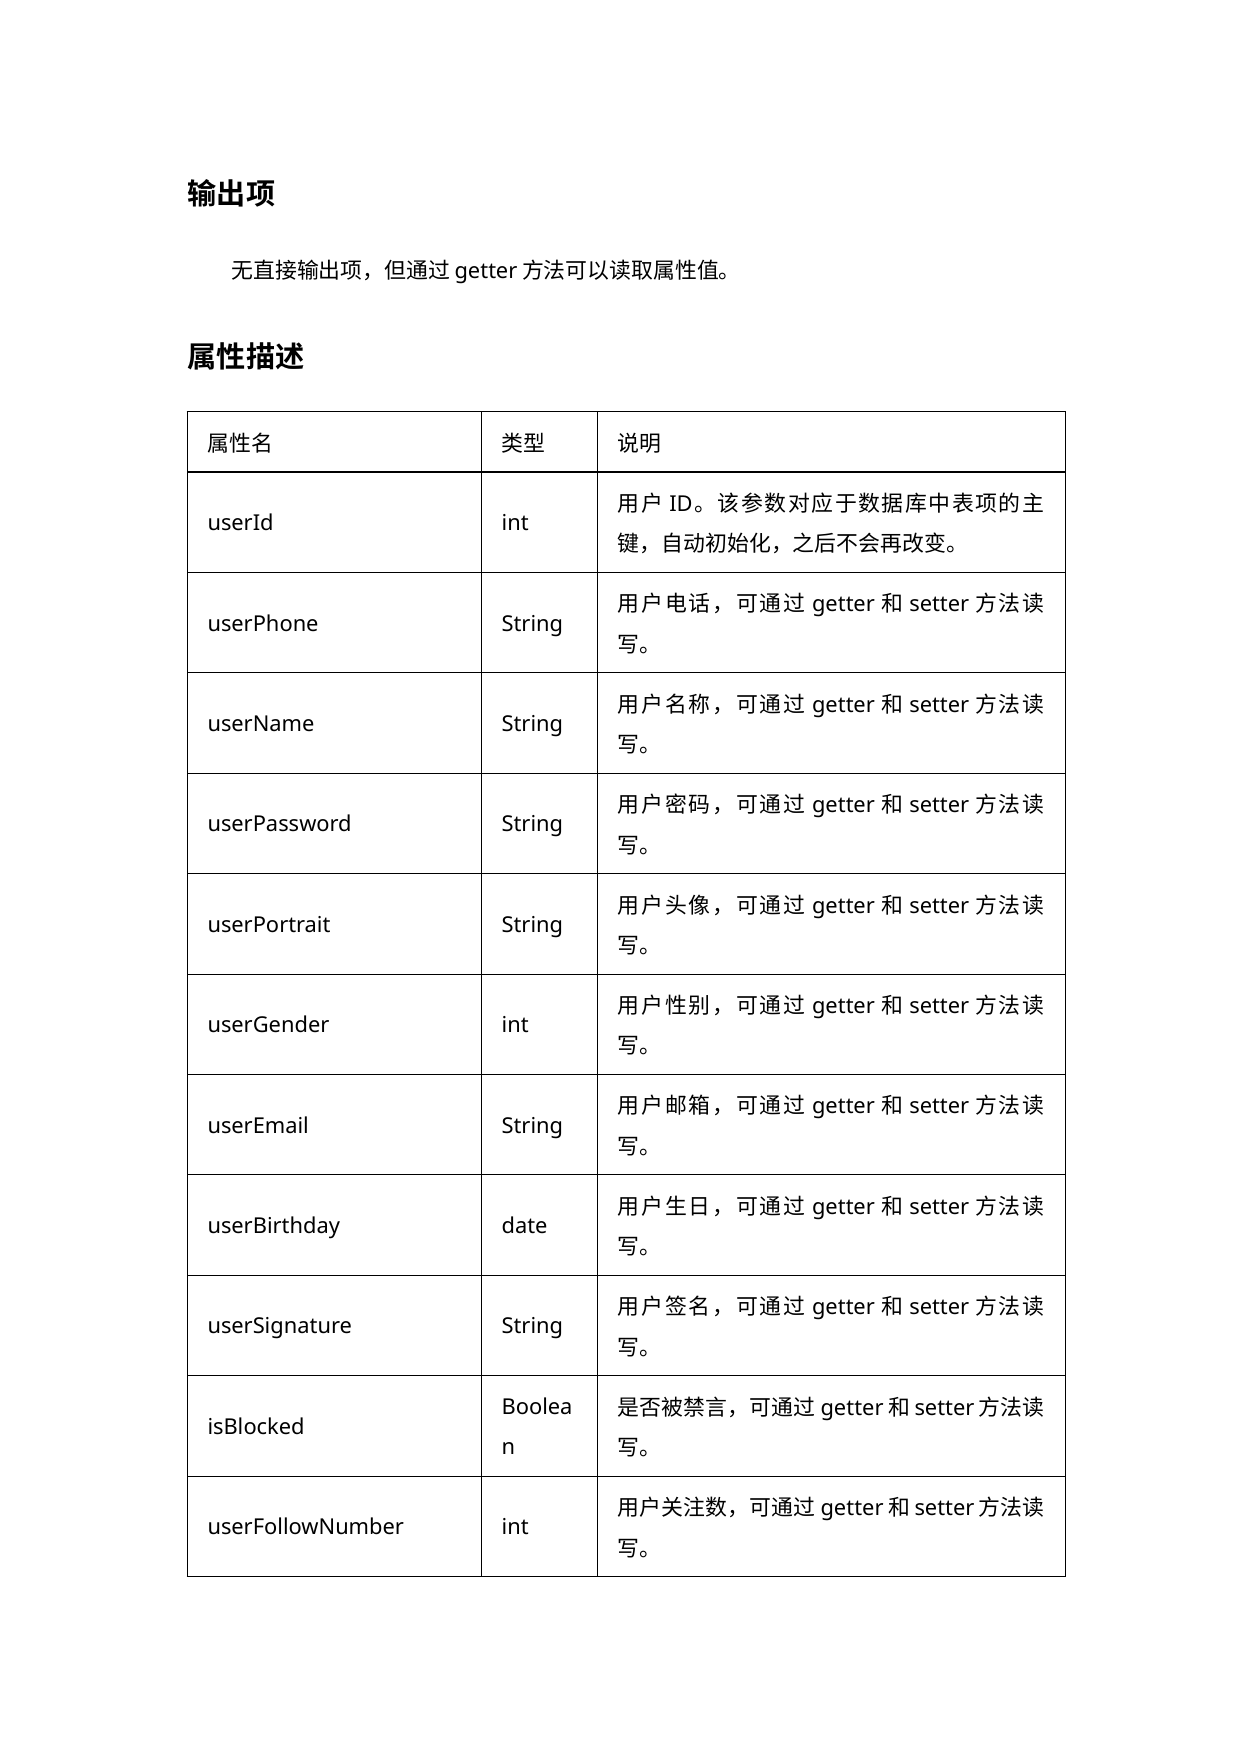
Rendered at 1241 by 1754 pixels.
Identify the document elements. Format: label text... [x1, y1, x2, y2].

table_cell userPortrait [188, 874, 481, 973]
table_cell String [482, 774, 597, 873]
table_cell 用户生日，可通过getter和setter方法读写。 [598, 1175, 1065, 1275]
table_cell 用户头像，可通过getter和setter方法读写。 [598, 874, 1065, 973]
table_cell String [482, 673, 597, 773]
table_cell 用户ID。该参数对应于数据库中表项的主键，自动初始化，之后不会再改变。 [598, 473, 1065, 572]
table_cell 用户密码，可通过getter和setter方法读写。 [598, 774, 1065, 873]
table_cell 用户关注数，可通过getter和setter方法读写。 [598, 1477, 1065, 1576]
table_header 说明 [598, 412, 1065, 471]
table_cell String [482, 1276, 597, 1375]
table_cell userBirthday [188, 1175, 481, 1275]
table_cell userEmail [188, 1075, 481, 1174]
table_cell 是否被禁言，可通过getter和setter方法读写。 [598, 1376, 1065, 1476]
table_cell int [482, 473, 597, 572]
table_cell String [482, 874, 597, 973]
subtitle 输出项 [187, 151, 1053, 232]
table_cell Boolean [482, 1376, 597, 1476]
table_cell 用户名称，可通过getter和setter方法读写。 [598, 673, 1065, 773]
table_cell userGender [188, 975, 481, 1074]
table_cell int [482, 975, 597, 1074]
table_header 类型 [482, 412, 597, 471]
table_cell 用户性别，可通过getter和setter方法读写。 [598, 975, 1065, 1074]
table_cell 用户签名，可通过getter和setter方法读写。 [598, 1276, 1065, 1375]
table_cell int [482, 1477, 597, 1576]
table_cell 用户邮箱，可通过getter和setter方法读写。 [598, 1075, 1065, 1174]
table_cell String [482, 1075, 597, 1174]
table_cell userId [188, 473, 481, 572]
table_cell date [482, 1175, 597, 1275]
subtitle 属性描述 [187, 314, 1053, 394]
text 无直接输出项，但通过getter方法可以读取属性值。 [187, 249, 1053, 289]
table_cell userFollowNumber [188, 1477, 481, 1576]
table_header 属性名 [188, 412, 481, 471]
table_cell 用户电话，可通过getter和setter方法读写。 [598, 573, 1065, 672]
table_cell userSignature [188, 1276, 481, 1375]
table_cell userName [188, 673, 481, 773]
table_cell userPhone [188, 573, 481, 672]
table_cell String [482, 573, 597, 672]
table_cell isBlocked [188, 1376, 481, 1476]
table_cell userPassword [188, 774, 481, 873]
